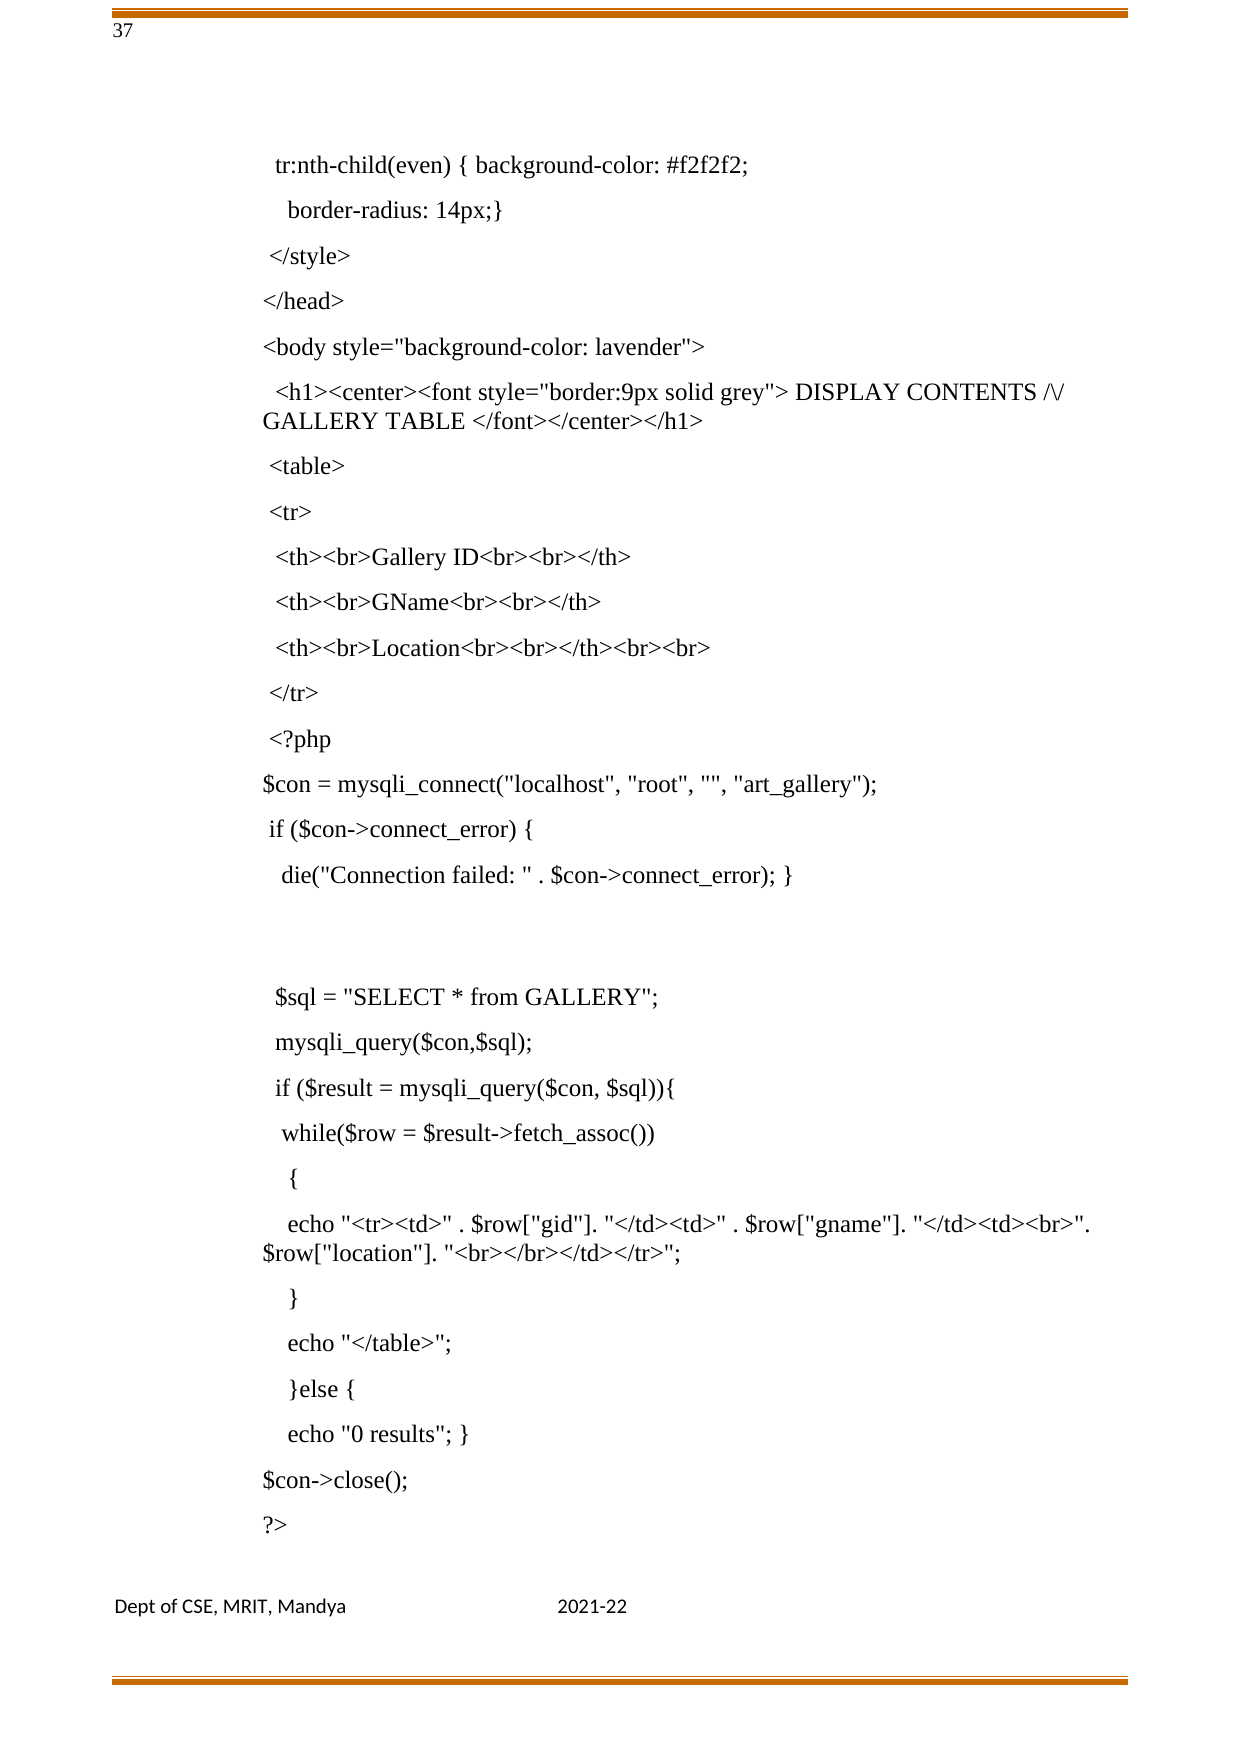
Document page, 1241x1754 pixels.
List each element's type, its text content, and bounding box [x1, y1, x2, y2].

text <body style="background-color: lavender"> [262, 332, 1093, 360]
text if ($result = mysqli_query($con, $sql)){ [262, 1073, 1093, 1101]
text while($row = $result->fetch_assoc()) [262, 1118, 1093, 1147]
text $sql = "SELECT * from GALLERY"; [112, 982, 1093, 1011]
text die("Connection failed: " . $con->connect_error); } [262, 860, 1093, 889]
text </head> [262, 286, 1093, 315]
text tr:nth-child(even) { background-color: #f2f2f2; [262, 150, 1093, 179]
text <tr> [262, 497, 1093, 525]
text <table> [262, 451, 1093, 480]
text mysqli_query($con,$sql); [262, 1027, 1093, 1056]
text </style> [262, 241, 1093, 269]
text <th><br>Gallery ID<br><br></th> [262, 542, 1093, 571]
text echo "<tr><td>" . $row["gid"]. "</td><td>" . $row["gname"]. "</td><td><br>". $row["location"]. "<br></br></td></tr>"; [262, 1209, 1093, 1266]
text <th><br>Location<br><br></th><br><br> [262, 633, 1093, 662]
text ?> [262, 1510, 1093, 1539]
text if ($con->connect_error) { [262, 814, 1093, 843]
text $con->close(); [262, 1465, 1093, 1493]
text echo "0 results"; } [262, 1419, 1093, 1448]
text </tr> [262, 678, 1093, 707]
text }else { [262, 1374, 1093, 1403]
text echo "</table>"; [262, 1328, 1093, 1357]
text <h1><center><font style="border:9px solid grey"> DISPLAY CONTENTS /\/ GALLERY TABLE </font></center></h1> [262, 377, 1093, 434]
text } [262, 1283, 1093, 1312]
text { [262, 1163, 1093, 1192]
text $con = mysqli_connect("localhost", "root", "", "art_gallery"); [262, 769, 1093, 798]
text <th><br>GName<br><br></th> [262, 587, 1093, 616]
text <?php [262, 724, 1093, 752]
text border-radius: 14px;} [262, 195, 1093, 224]
